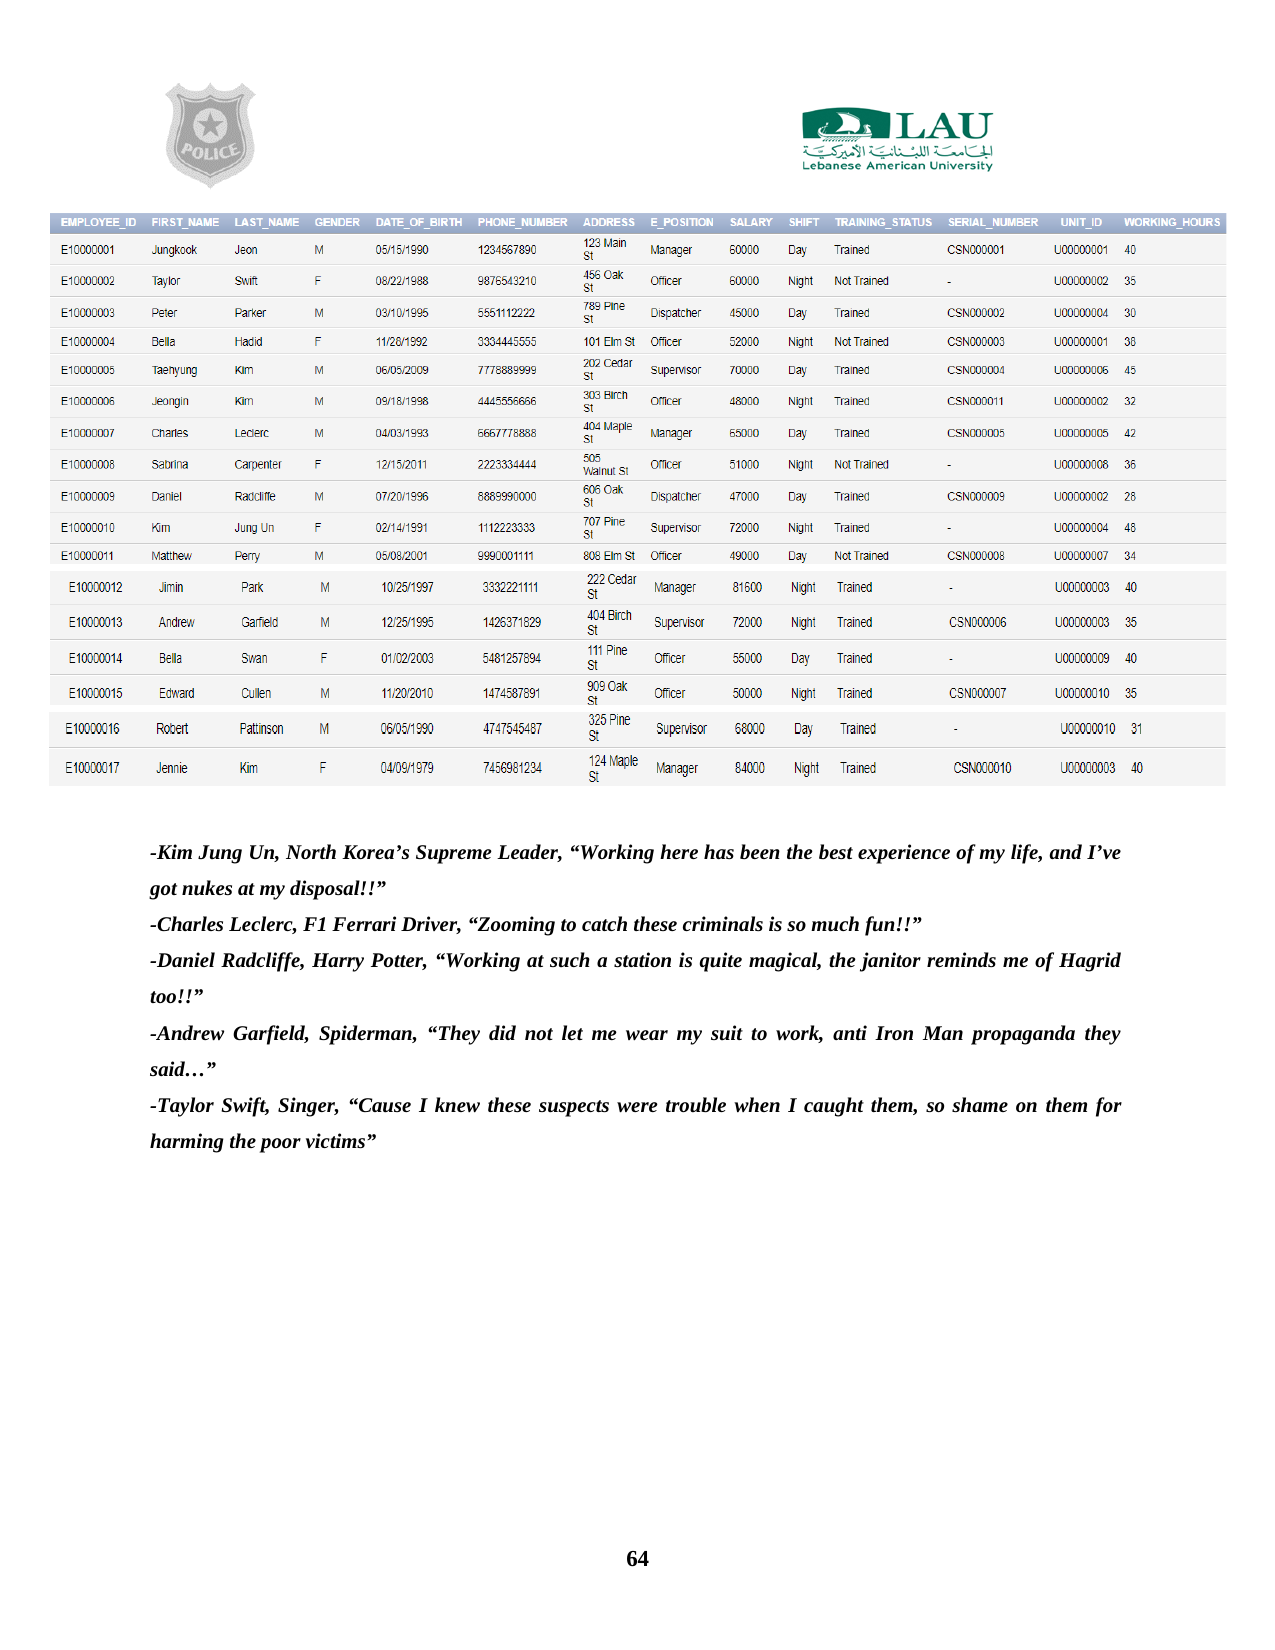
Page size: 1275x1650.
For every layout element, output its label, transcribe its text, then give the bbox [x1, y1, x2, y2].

picture [778, 87, 1026, 192]
text -Andrew Garfield, Spiderman, “They did not let me wear my suit to work, anti Iron Man propaganda they said…” [150, 1020, 1125, 1081]
picture [49, 712, 1226, 786]
picture [150, 75, 272, 192]
text -Daniel Radcliffe, Harry Potter, “Working at such a station is quite magical, the janitor reminds me of Hagrid too!!” [150, 948, 1125, 1008]
picture [50, 571, 1227, 705]
text -Taylor Swift, Singer, “Cause I knew these suspects were trouble when I caught them, so shame on them for harming the poor victims” [150, 1092, 1125, 1153]
picture [50, 213, 1227, 564]
text -Charles Leclerc, F1 Ferrari Driver, “Zooming to catch these criminals is so much fun!!” [150, 912, 1125, 936]
text -Kim Jung Un, North Korea’s Supreme Leader, “Working here has been the best experience of my life, and I’ve got nukes at my disposal!!” [150, 840, 1125, 900]
